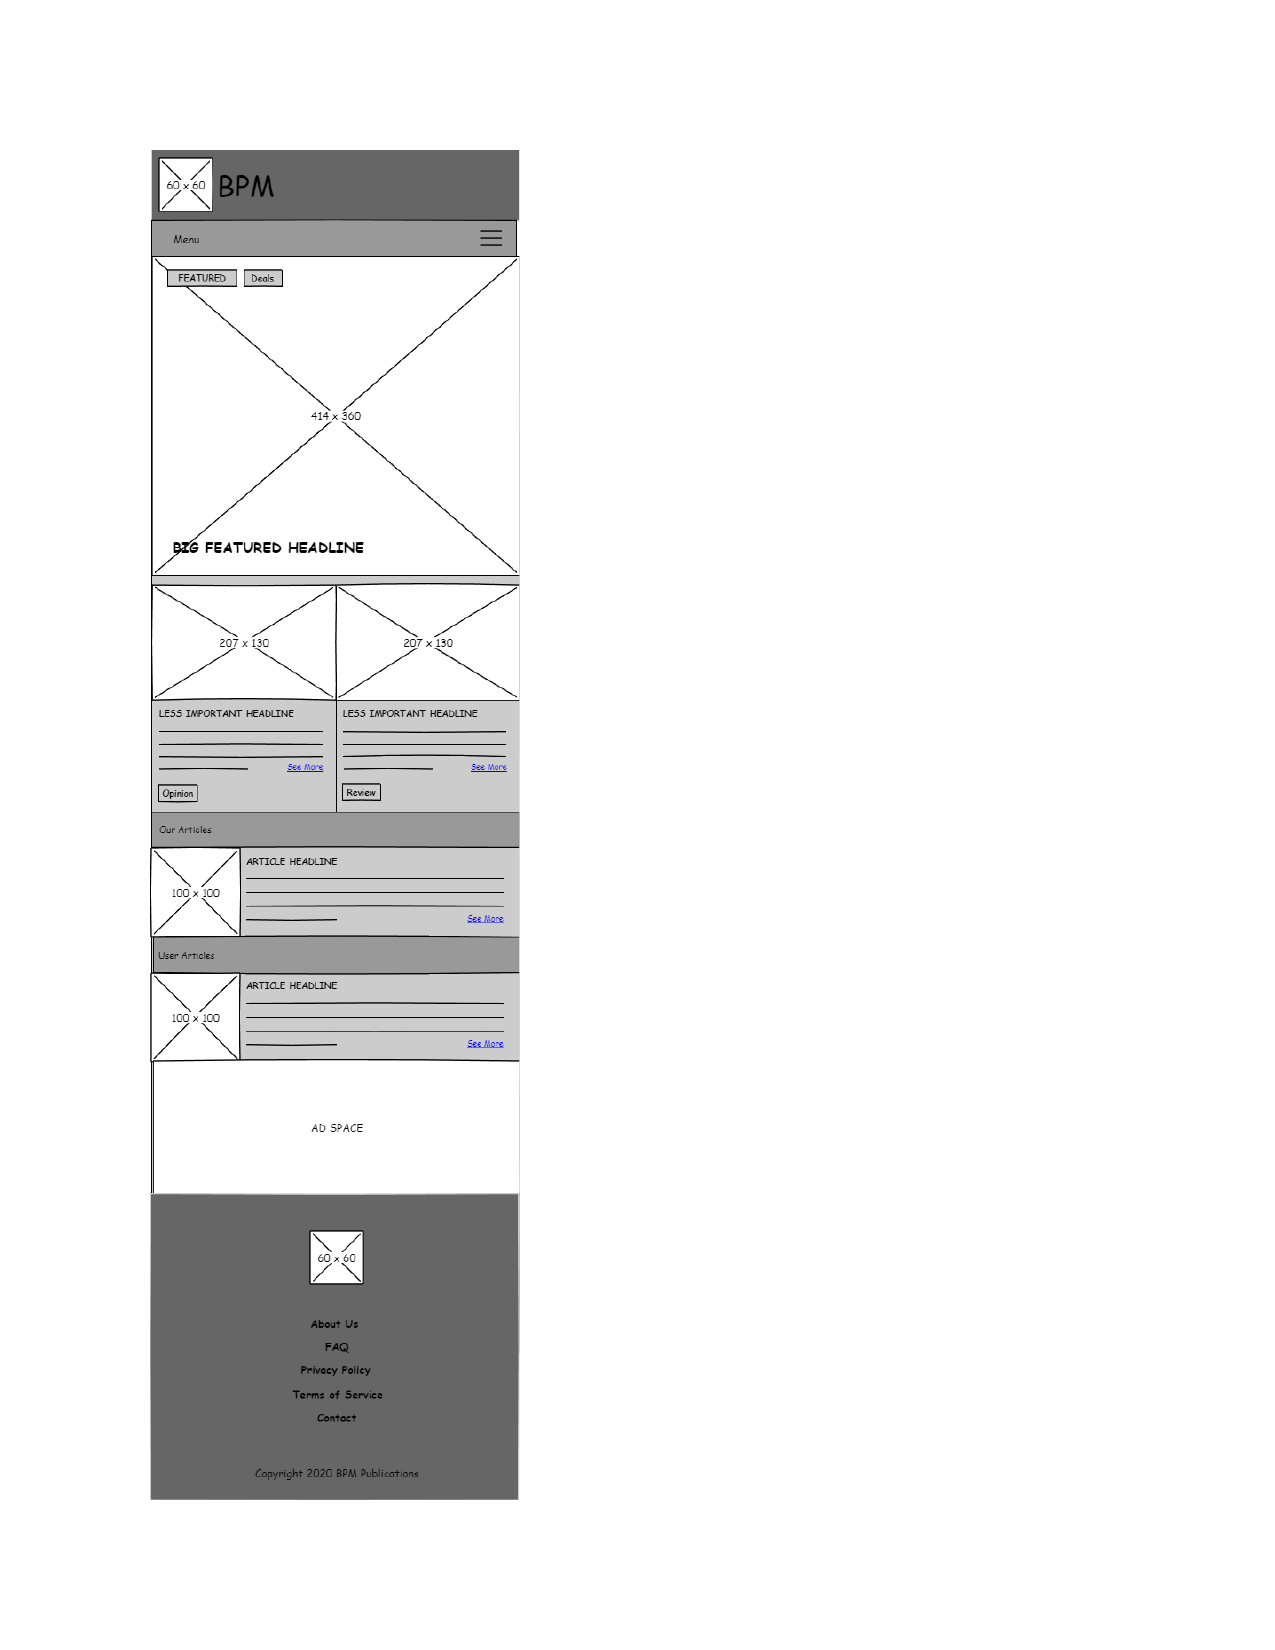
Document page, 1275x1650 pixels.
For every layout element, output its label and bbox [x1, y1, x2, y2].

picture [150, 150, 520, 1500]
